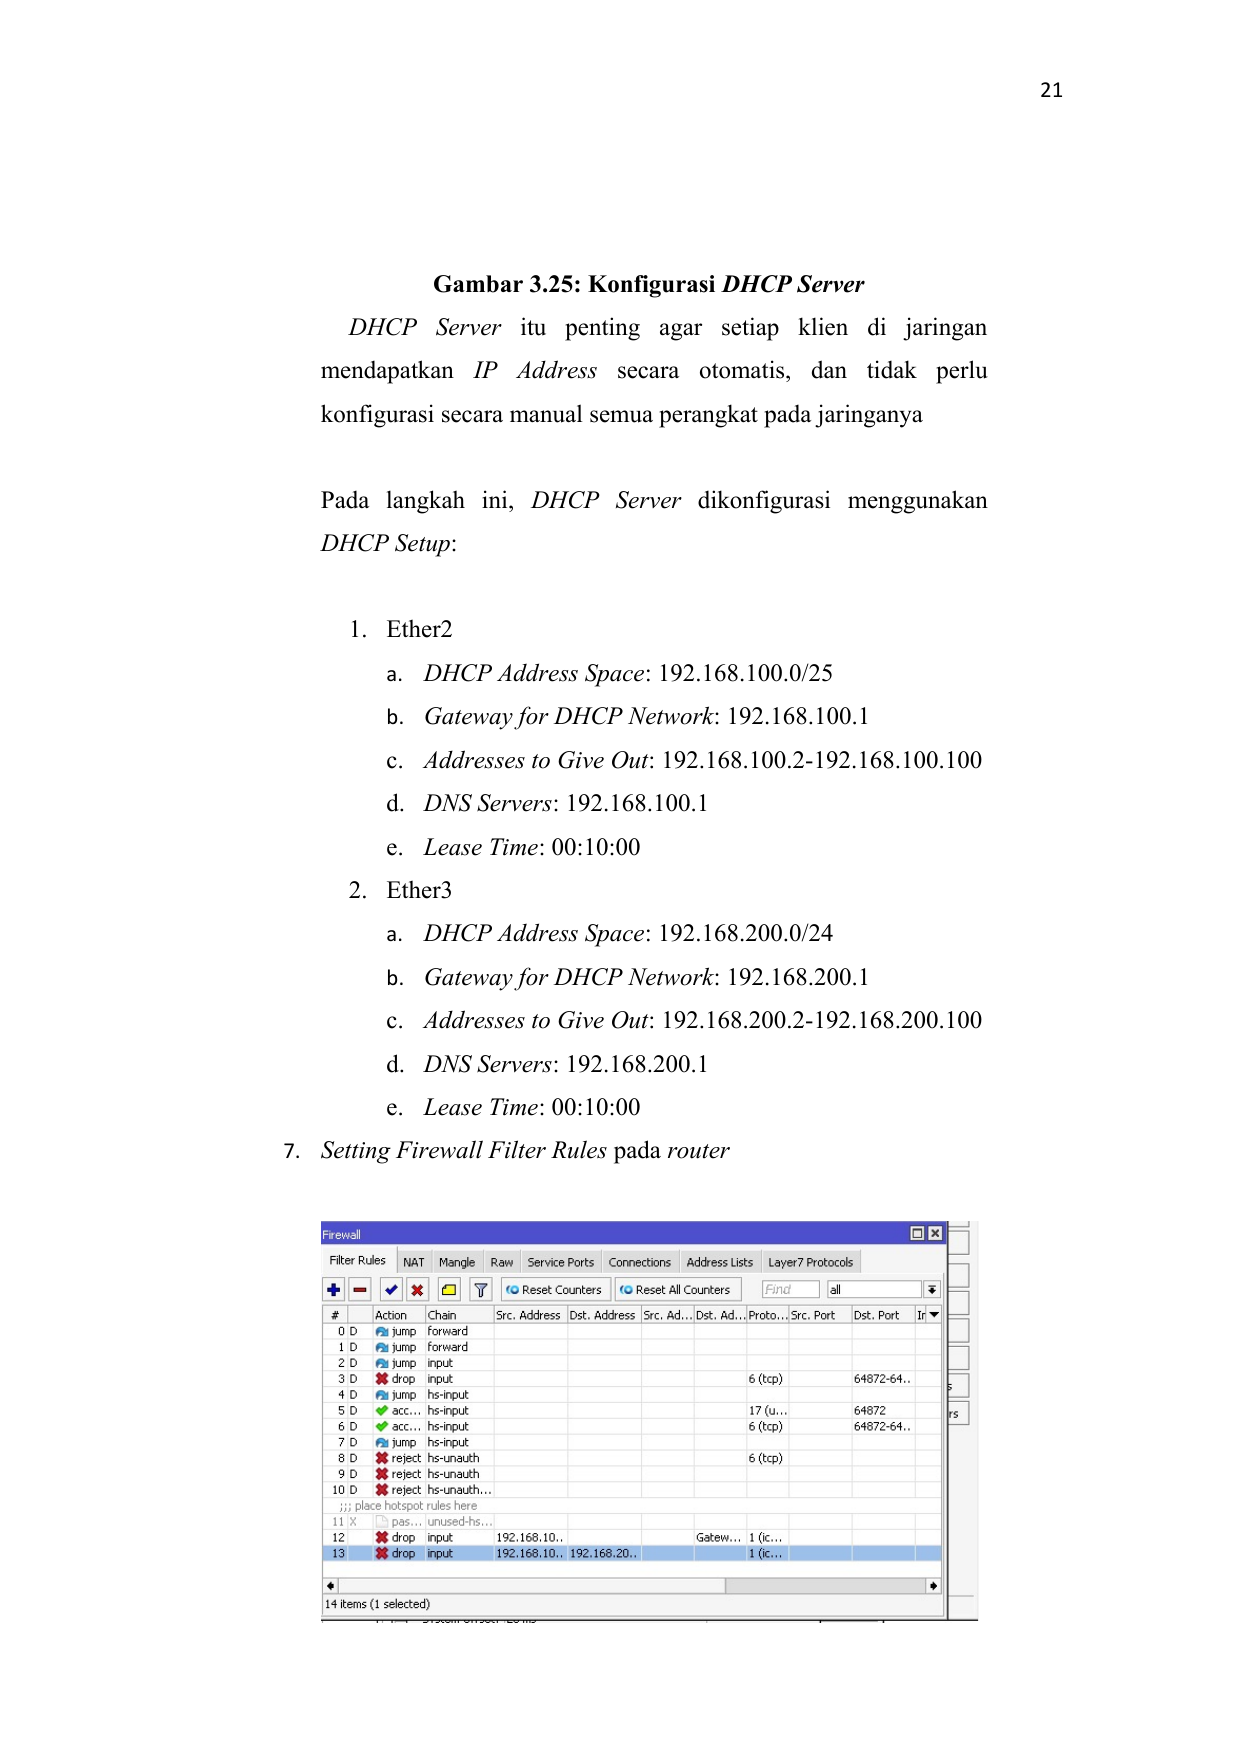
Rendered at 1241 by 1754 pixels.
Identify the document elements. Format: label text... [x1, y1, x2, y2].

list DNS Servers: 192.168.200.1 [386, 1049, 1063, 1078]
list DNS Servers: 192.168.100.1 [386, 788, 1063, 817]
list DHCP Address Space: 192.168.200.0/24 [386, 918, 1063, 947]
list Gateway for DHCP Network: 192.168.200.1 [386, 962, 1063, 991]
text Gambar 3.25: Konfigurasi DHCP Server [236, 269, 1063, 298]
list Ether2 [349, 614, 1063, 643]
list DHCP Address Space: 192.168.100.0/25 [386, 658, 1063, 687]
list Lease Time: 00:10:00 [386, 1092, 1063, 1121]
list Addresses to Give Out: 192.168.100.2-192.168.100.100 [386, 745, 1063, 774]
list Pada langkah ini, DHCP Server dikonfigurasi menggunakan DHCP Setup: [321, 485, 988, 557]
list Setting Firewall Filter Rules pada router [283, 1136, 1063, 1164]
list Ether3 [349, 875, 1063, 904]
picture [321, 1221, 979, 1623]
list Gateway for DHCP Network: 192.168.100.1 [386, 701, 1063, 730]
list Addresses to Give Out: 192.168.200.2-192.168.200.100 [386, 1006, 1063, 1034]
list DHCP Server itu penting agar setiap klien di jaringan mendapatkan IP Address secara otomatis, dan tidak perlu konfigurasi secara manual semua perangkat pada jaringanya [321, 312, 988, 427]
list Lease Time: 00:10:00 [386, 832, 1063, 860]
